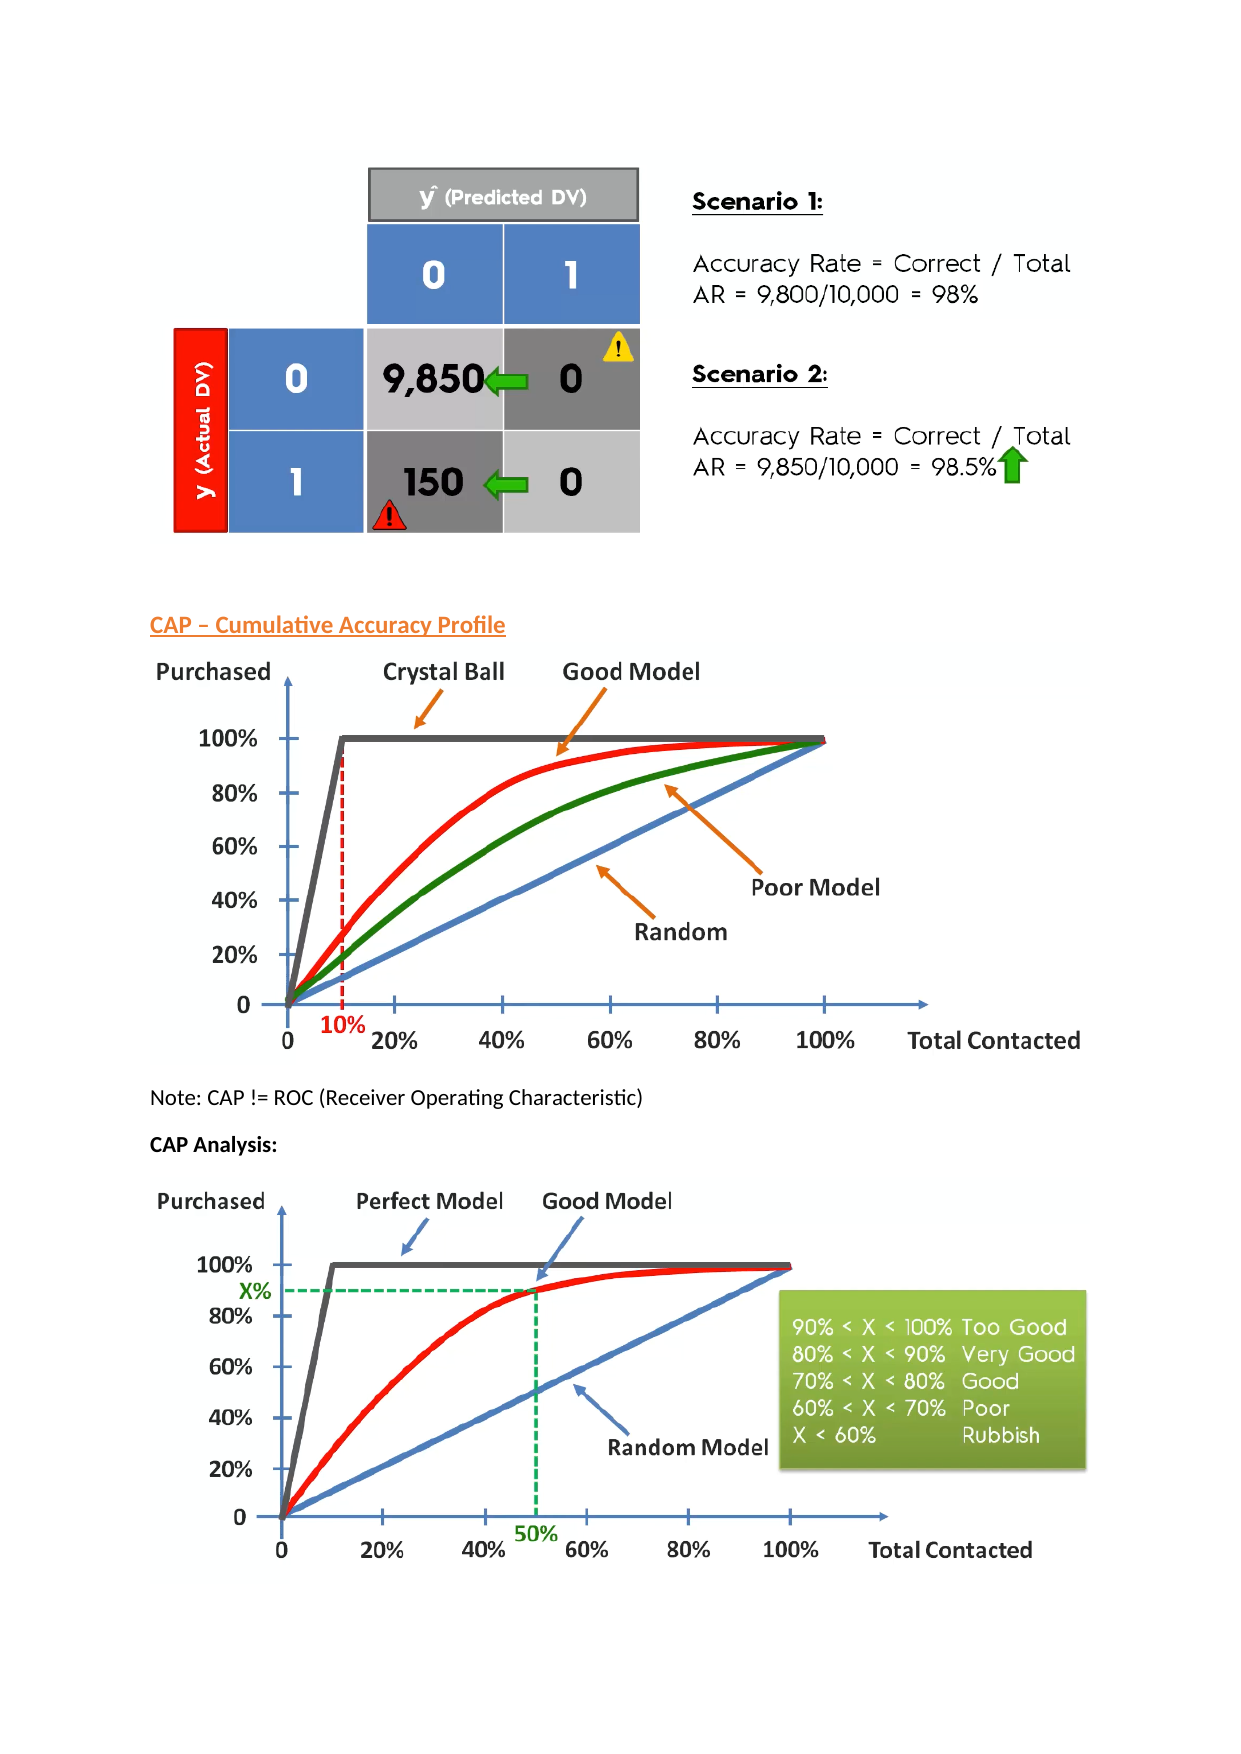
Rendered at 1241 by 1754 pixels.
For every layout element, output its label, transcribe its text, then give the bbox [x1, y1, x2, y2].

text CAP Analysis: [150, 1130, 1090, 1158]
text CAP – Cumulative Accuracy Profile [150, 609, 1090, 640]
text Note: CAP != ROC (Receiver Operating Characteristic) [150, 1083, 1090, 1111]
picture [150, 642, 1091, 1065]
picture [150, 150, 1091, 544]
picture [150, 1177, 1091, 1584]
